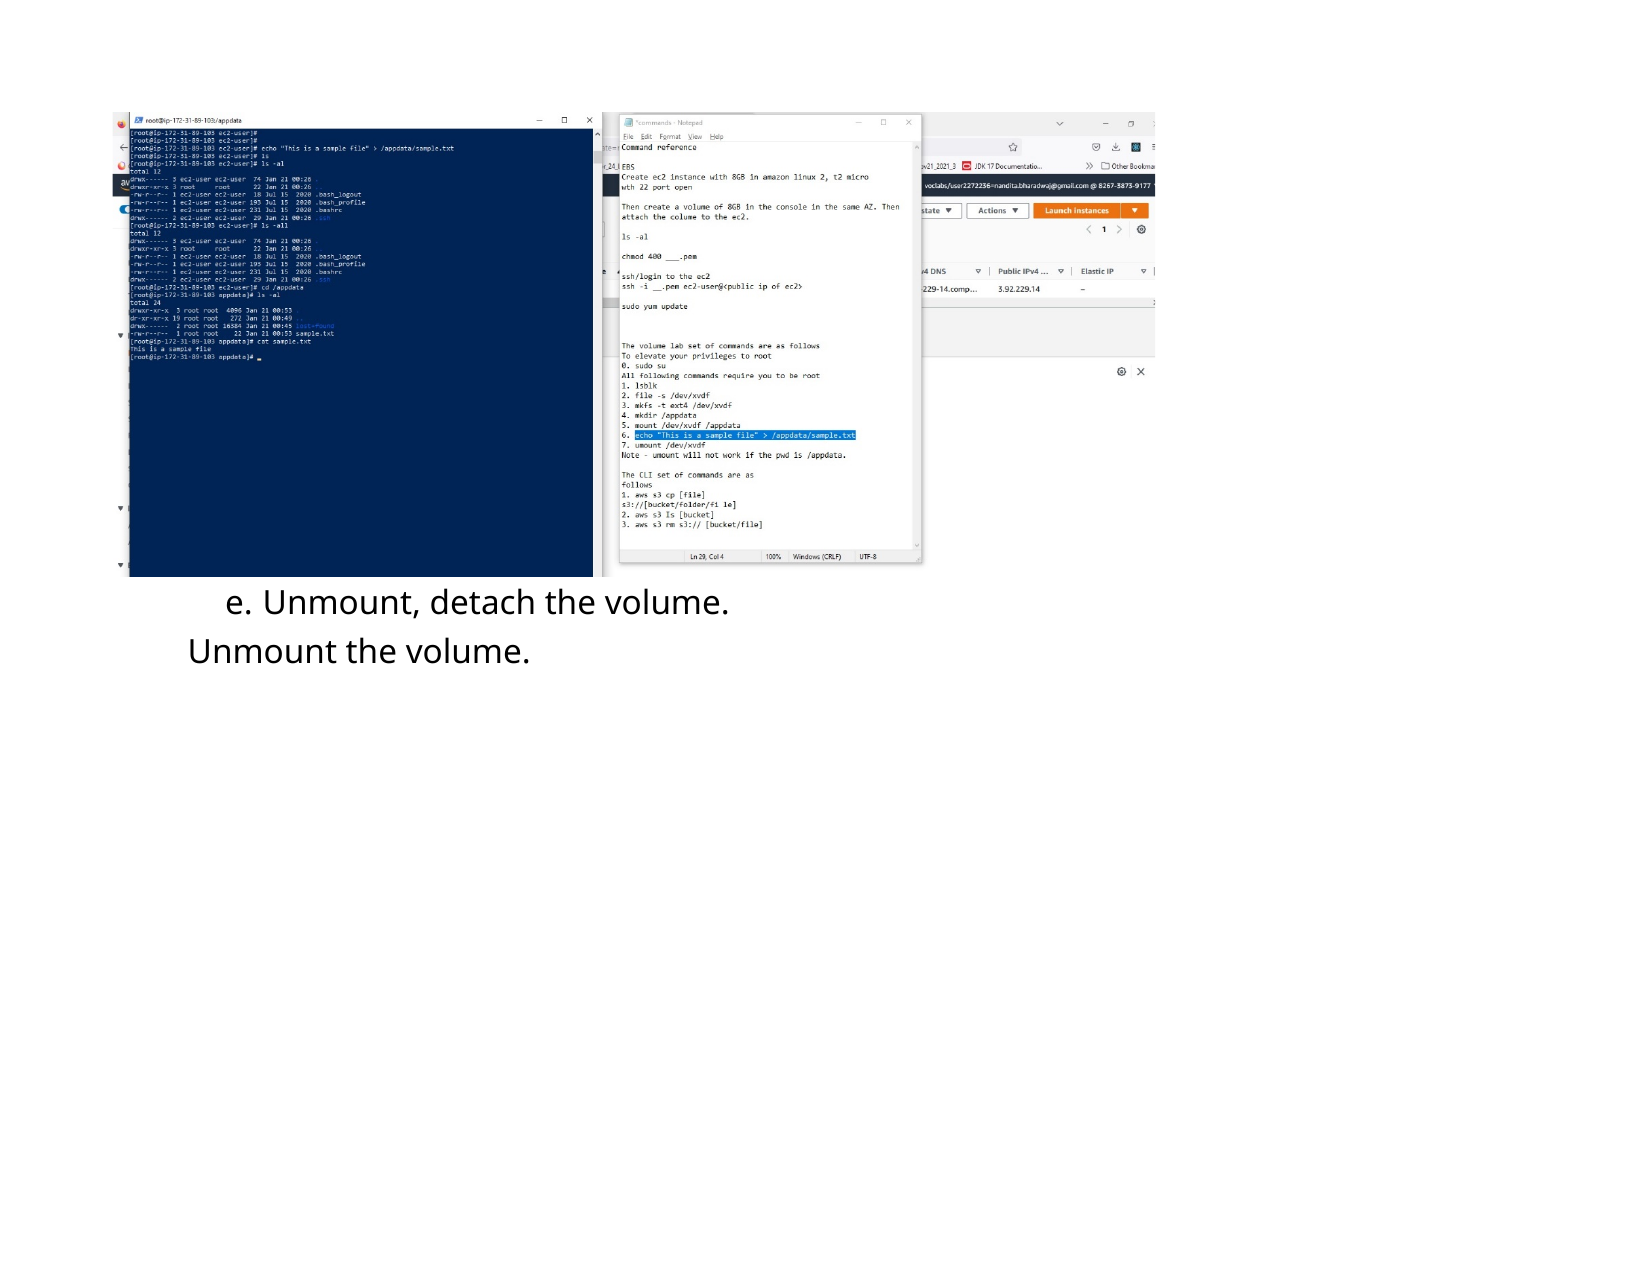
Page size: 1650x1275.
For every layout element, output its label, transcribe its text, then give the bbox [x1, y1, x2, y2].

picture [112, 112, 1156, 577]
list Unmount, detach the volume. [225, 579, 1537, 624]
list Unmount the volume. [187, 628, 1537, 673]
